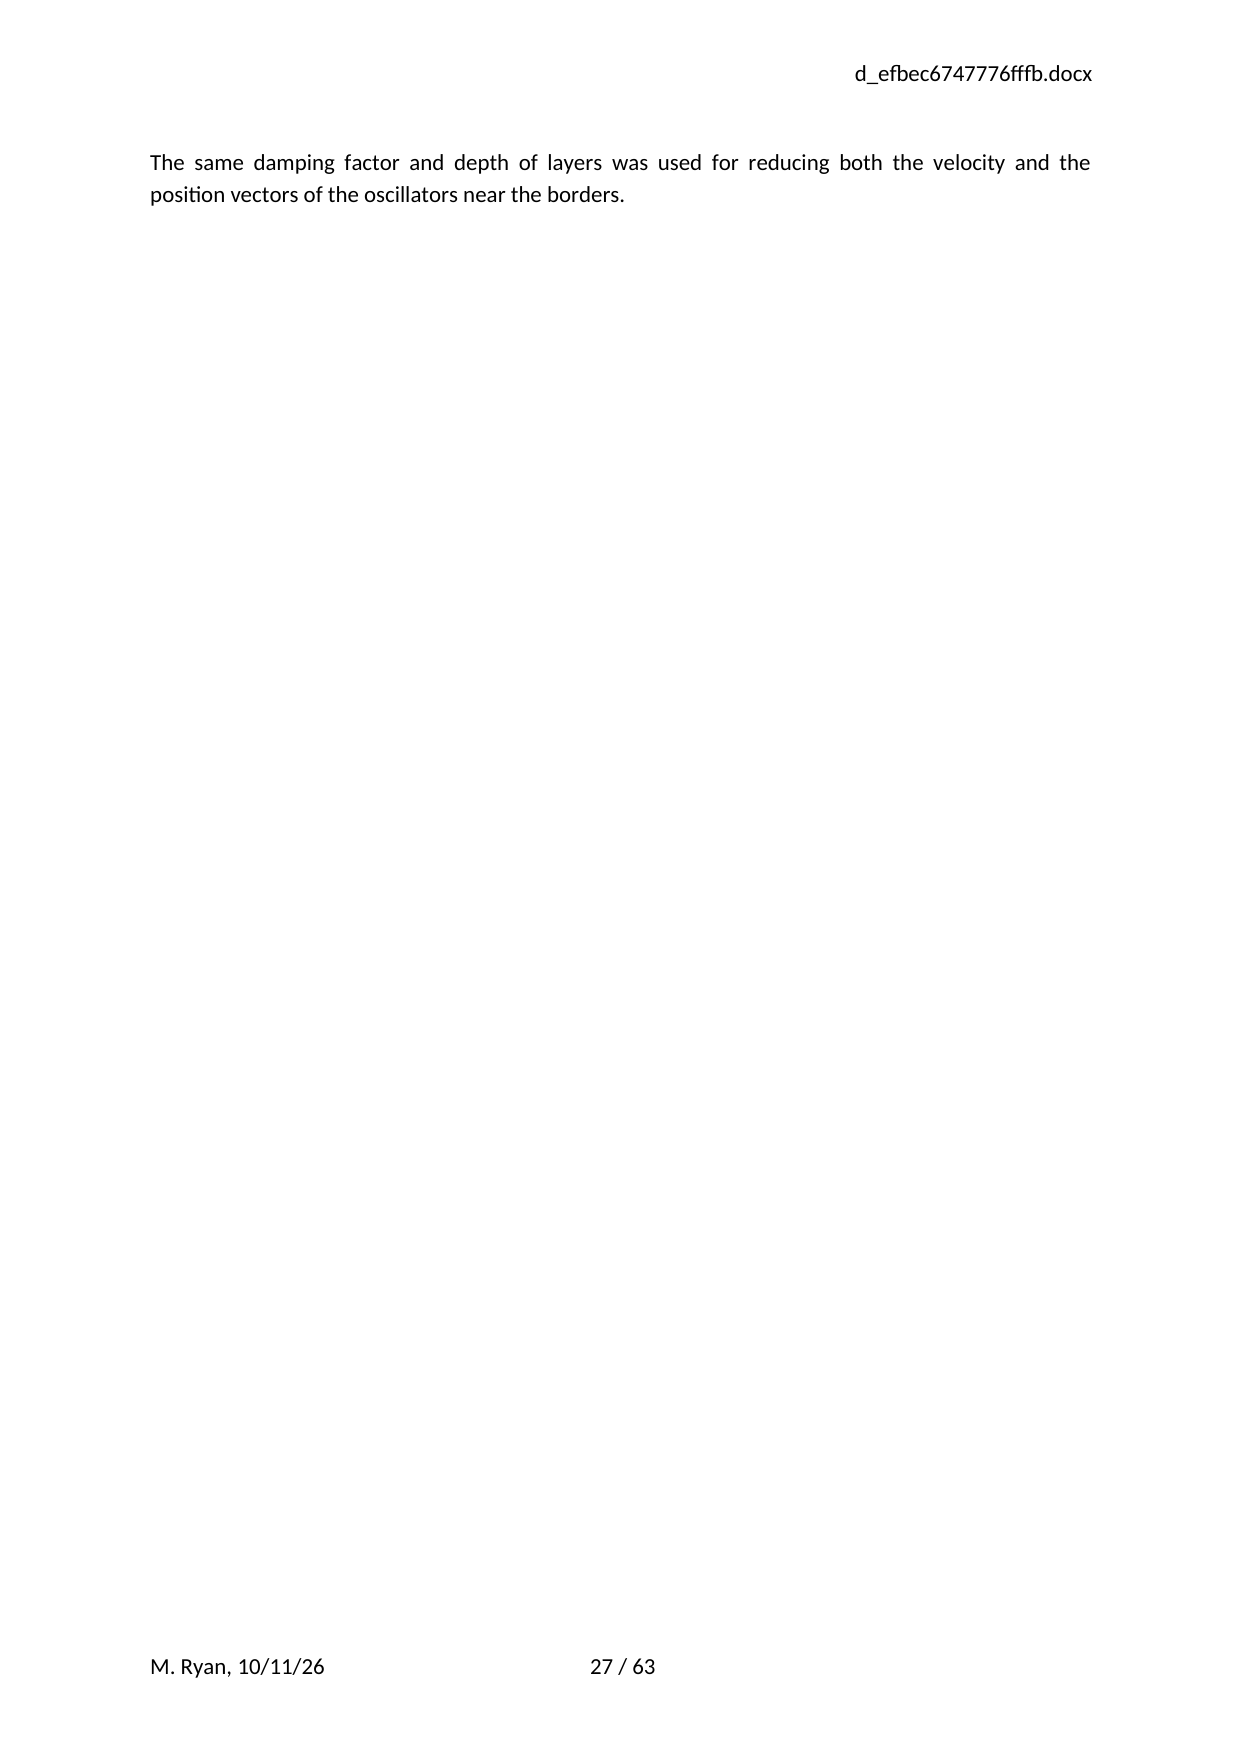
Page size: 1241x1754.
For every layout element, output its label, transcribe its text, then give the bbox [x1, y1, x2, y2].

text The same damping factor and depth of layers was used for reducing both the velocity and the position vectors of the oscillators near the borders. [150, 148, 1092, 208]
